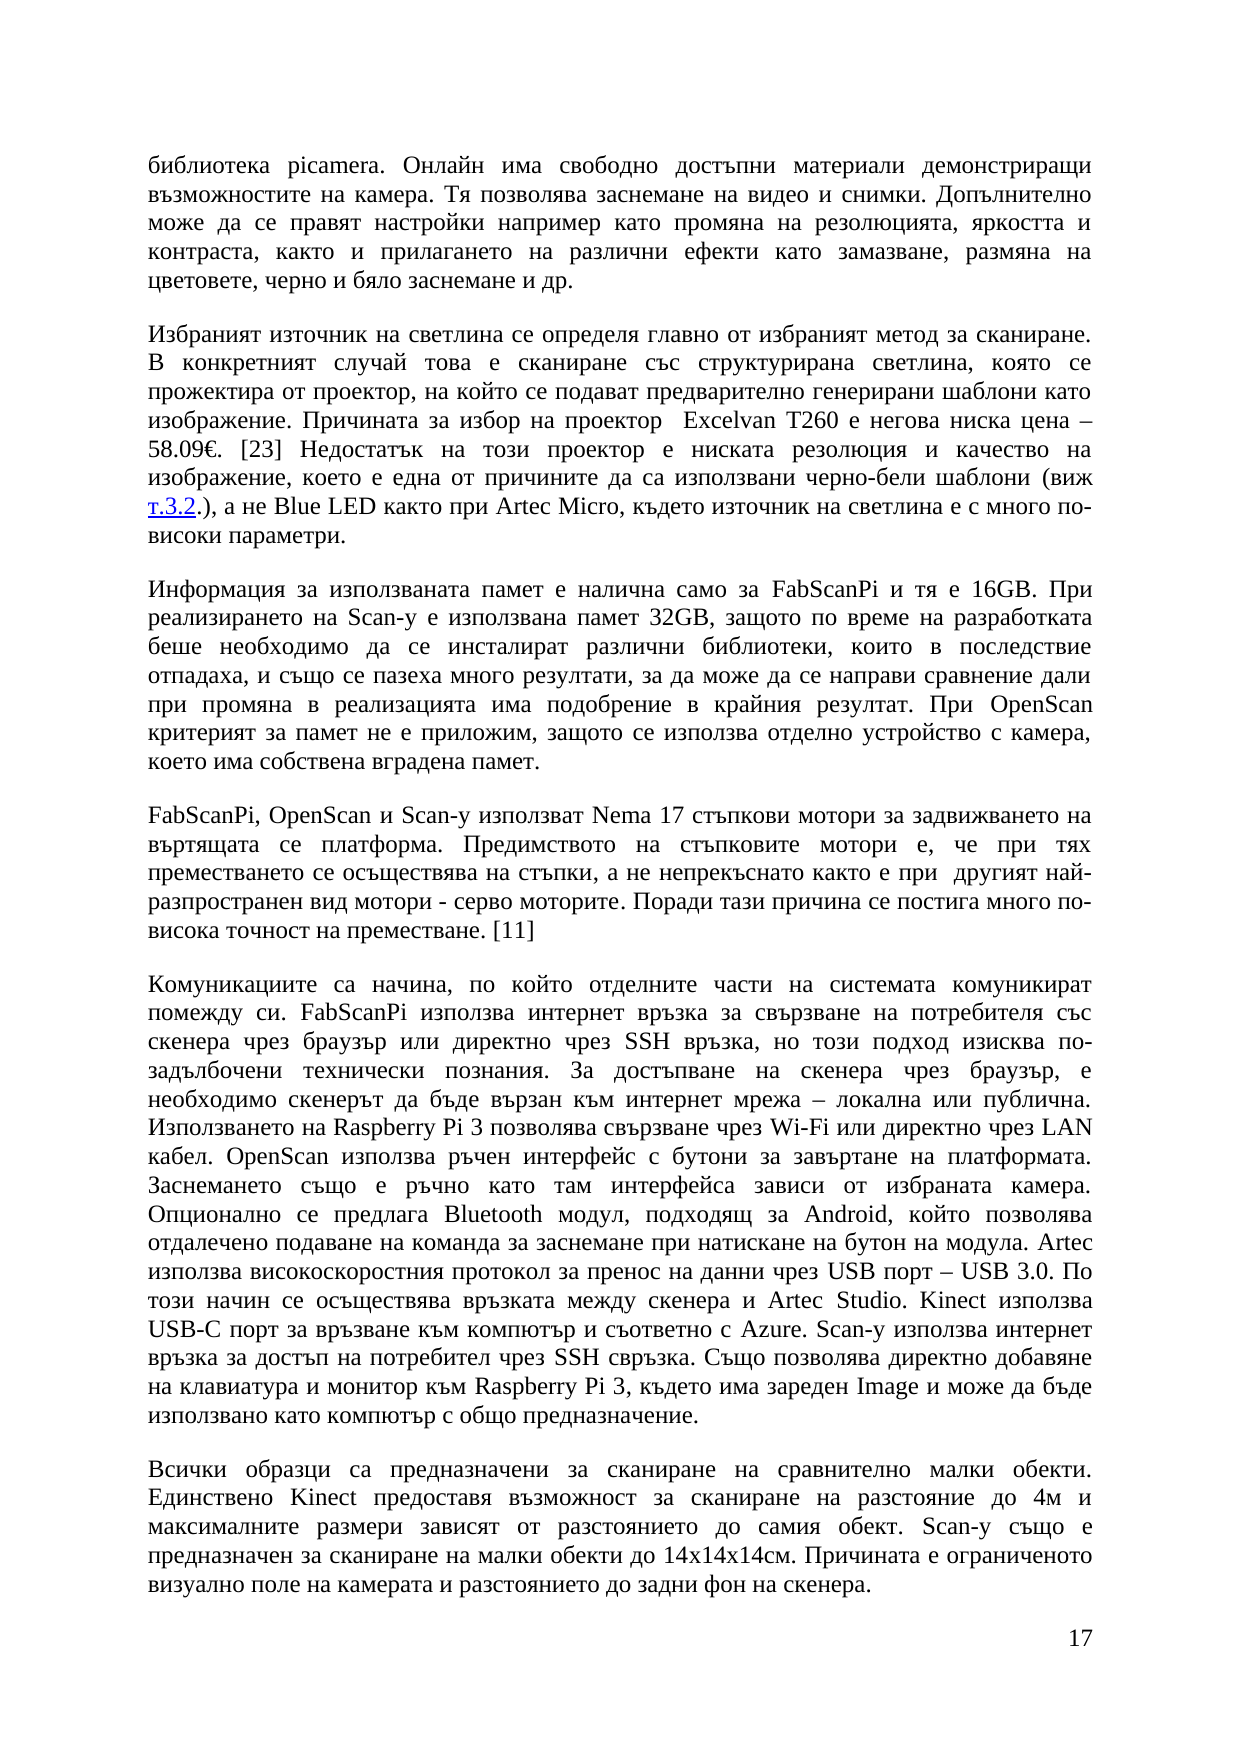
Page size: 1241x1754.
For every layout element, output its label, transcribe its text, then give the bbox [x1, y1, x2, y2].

text Информация за използваната памет е налична само за FabScanPi и тя е 16GB. При реализирането на Scan-y е използвана памет 32GB, защото по време на разработката беше необходимо да се инсталират различни библиотеки, които в последствие отпадаха, и също се пазеха много резултати, за да може да се направи сравнение дали при промяна в реализацията има подобрение в крайния резултат. При OpenScan критерият за памет не е приложим, защото се използва отделно устройство с камера, което има собствена вградена памет. [148, 574, 1093, 775]
text Всички образци са предназначени за сканиране на сравнително малки обекти. Единствено Kinect предоставя възможност за сканиране на разстояние до 4м и максималните размери зависят от разстоянието до самия обект. Scan-y също е предназначен за сканиране на малки обекти до 14x14x14см. Причината е ограниченото визуално поле на камерата и разстоянието до задни фон на скенера. [148, 1454, 1093, 1597]
text Комуникациите са начина, по който отделните части на системата комуникират помежду си. FabScanPi използва интернет връзка за свързване на потребителя със скенера чрез браузър или директно чрез SSH връзка, но този подход изисква по-задълбочени технически познания. За достъпване на скенера чрез браузър, е необходимо скенерът да бъде вързан към интернет мрежа – локална или публична. Използването на Raspberry Pi 3 позволява свързване чрез Wi-Fi или директно чрез LAN кабел. OpenScan използва ръчен интерфейс с бутони за завъртане на платформата. Заснемането също е ръчно като там интерфейса зависи от избраната камера. Опционално се предлага Bluetooth модул, подходящ за Android, който позволява отдалечено подаване на команда за заснемане при натискане на бутон на модула. Artec използва високоскоростния протокол за пренос на данни чрез USB порт – USB 3.0. По този начин се осъществява връзката между скенера и Artec Studio. Kinect използва USB-C порт за връзване към компютър и съответно с Azure. Scan-y използва интернет връзка за достъп на потребител чрез SSH свръзка. Също позволява директно добавяне на клавиатура и монитор към Raspberry Pi 3, където има зареден Image и може да бъде използвано като компютър с общо предназначение. [148, 969, 1093, 1429]
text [148, 150, 1093, 294]
text FabScanPi, OpenScan и Scan-y използват Nema 17 стъпкови мотори за задвижването на въртящата се платформа. Предимството на стъпковите мотори е, че при тях преместването се осъществява на стъпки, а не непрекъснато както е при другият най-разпространен вид мотори - серво моторите. Поради тази причина се постига много по-висока точност на преместване. [11] [148, 800, 1093, 944]
text Избраният източник на светлина се определя главно от избраният метод за сканиране. В конкретният случай това е сканиране със структурирана светлина, която се прожектира от проектор, на който се подават предварително генерирани шаблони като изображение. Причината за избор на проектор Excelvan T260 е негова ниска цена – 58.09€. [23] Недостатък на този проектор е ниската резолюция и качество на изображение, което е една от причините да са използвани черно-бели шаблони (виж т.3.2.), а не Blue LED както при Artec Micro, където източник на светлина е с много по-високи параметри. [148, 319, 1093, 549]
